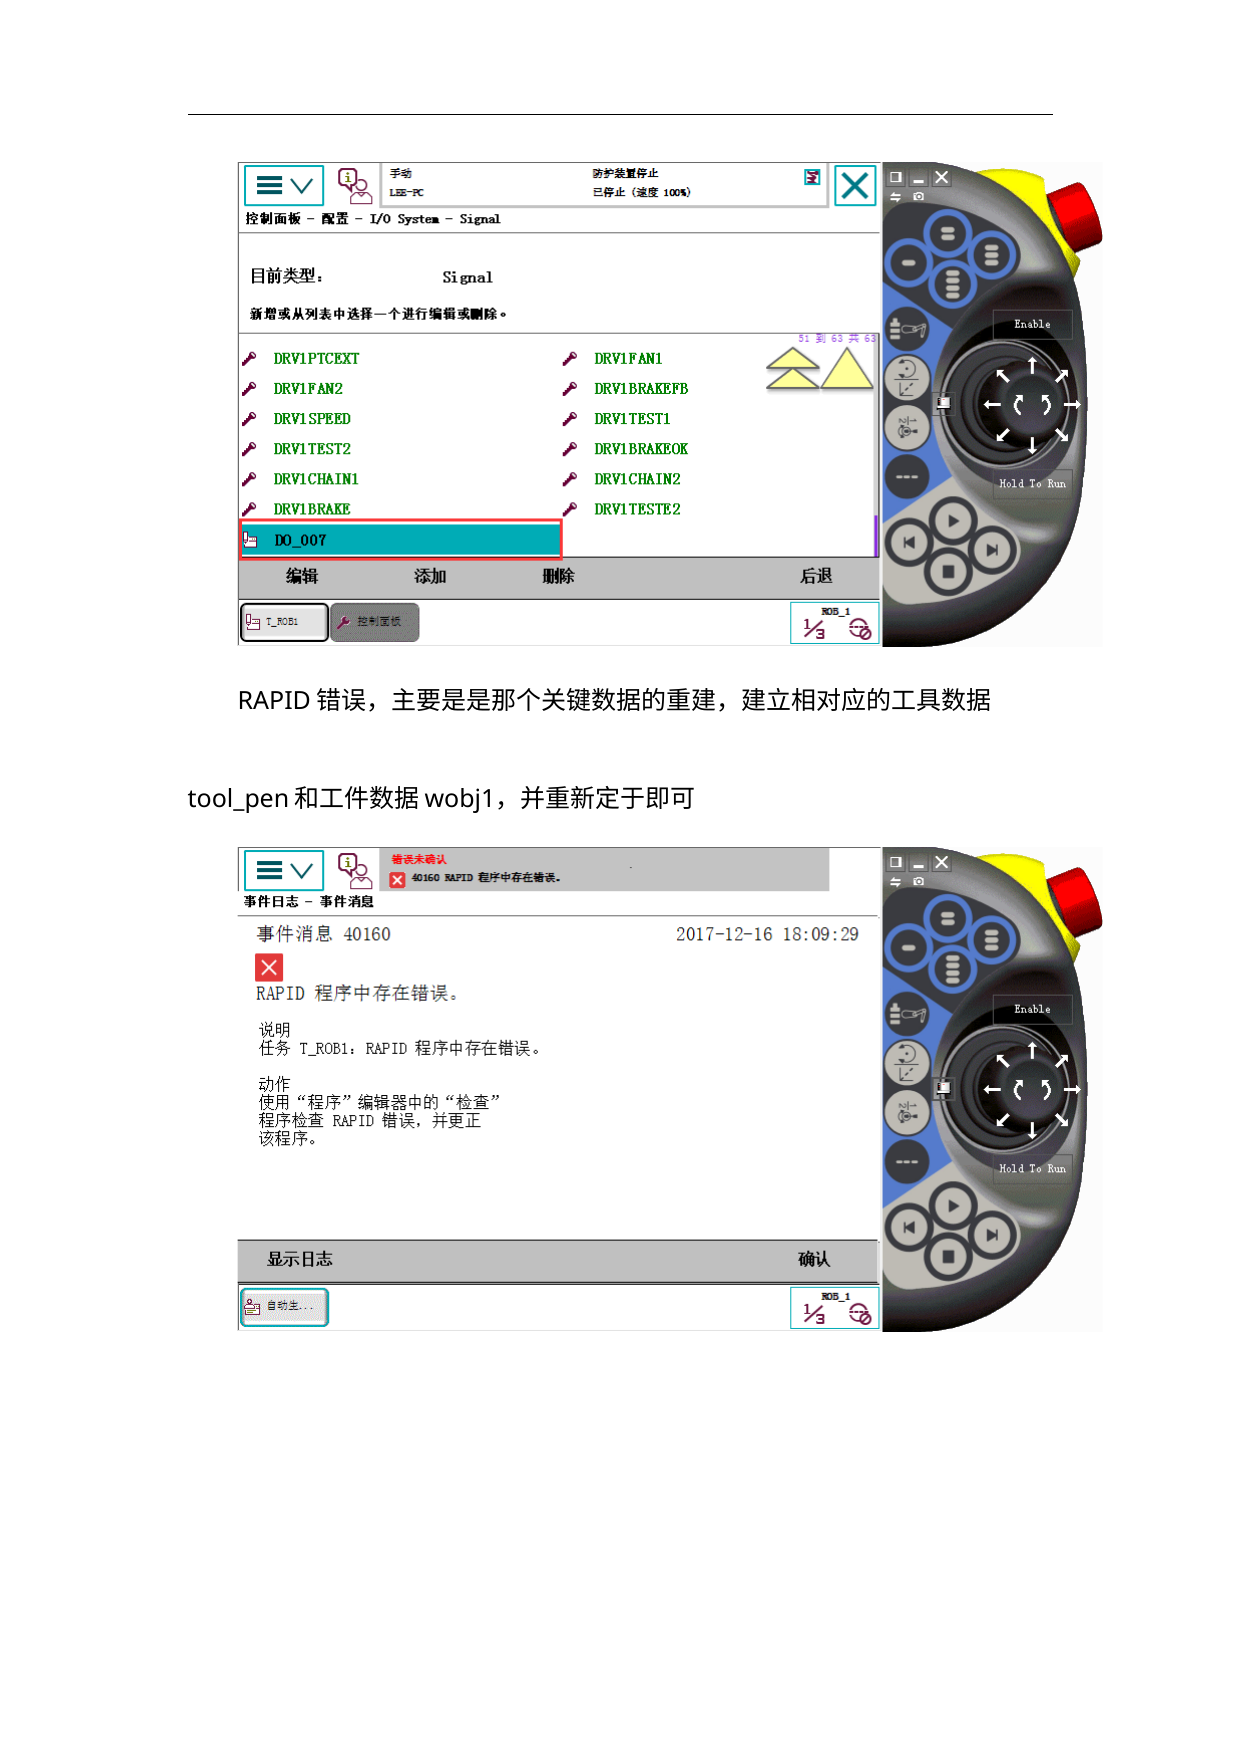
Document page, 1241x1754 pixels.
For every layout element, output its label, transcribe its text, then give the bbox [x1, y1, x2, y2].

picture [237, 162, 1103, 647]
picture [237, 847, 1103, 1332]
text RAPID错误，主要是是那个关键数据的重建，建立相对应的工具数据tool_pen和工件数据wobj1，并重新定于即可 [187, 666, 1053, 829]
